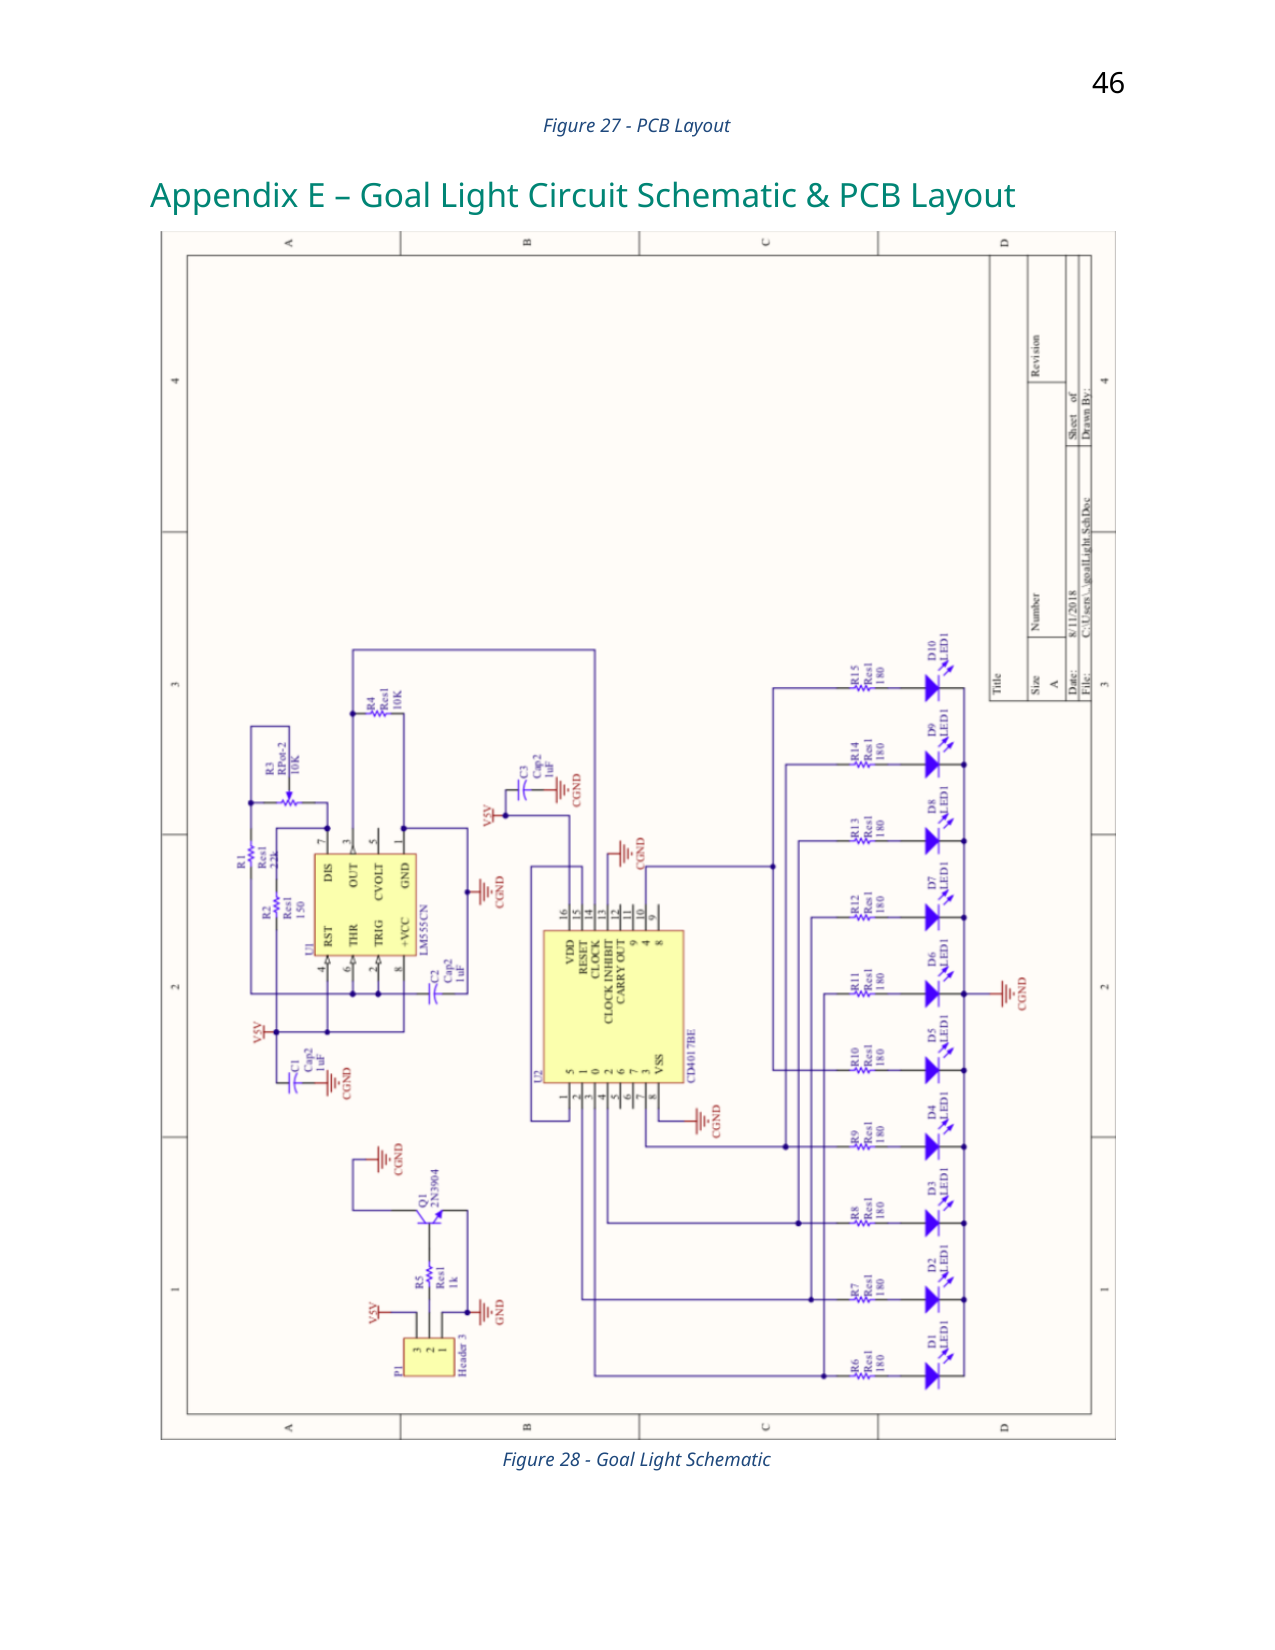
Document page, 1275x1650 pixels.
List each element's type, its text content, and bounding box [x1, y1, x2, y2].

text Figure 27 - PCB Layout [150, 112, 1125, 138]
subtitle Appendix E – Goal Light Circuit Schematic & PCB Layout [150, 171, 1125, 217]
text Figure 28 - Goal Light Schematic [150, 1446, 1125, 1471]
picture [161, 232, 1116, 1440]
